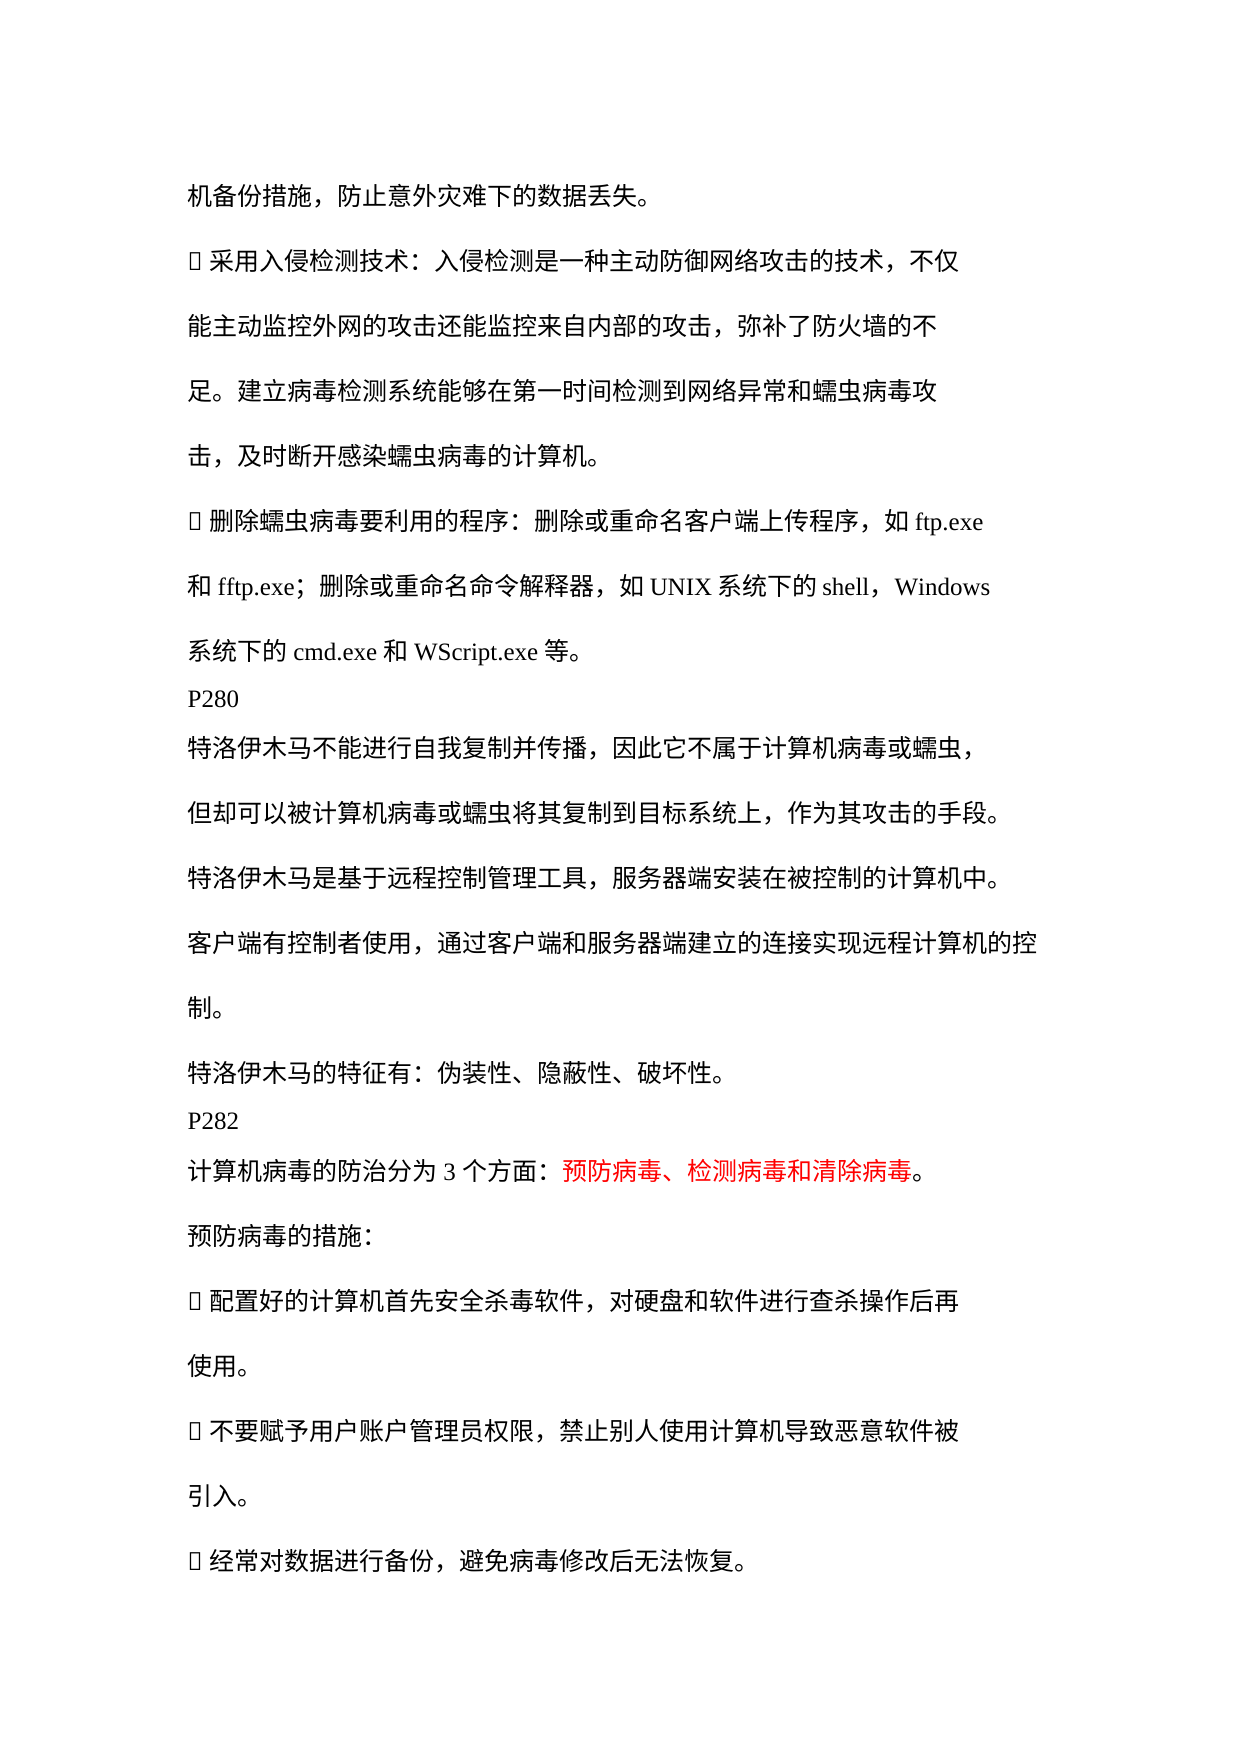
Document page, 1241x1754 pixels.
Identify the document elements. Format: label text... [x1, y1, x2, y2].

text 引入。 [187, 1462, 1053, 1527]
text  不要赋予用户账户管理员权限，禁止别人使用计算机导致恶意软件被 [187, 1397, 1053, 1462]
text 预防病毒的措施： [187, 1202, 1053, 1267]
text 但却可以被计算机病毒或蠕虫将其复制到目标系统上，作为其攻击的手段。 [187, 779, 1053, 844]
text  采用入侵检测技术：入侵检测是一种主动防御网络攻击的技术，不仅 [187, 227, 1053, 292]
text 制。 [187, 974, 1053, 1039]
text 特洛伊木马的特征有：伪装性、隐蔽性、破坏性。 [187, 1039, 1053, 1104]
text 和fftp.exe；删除或重命名命令解释器，如UNIX系统下的shell，Windows [187, 552, 1053, 617]
text 机备份措施，防止意外灾难下的数据丢失。 [187, 162, 1053, 227]
text P280 [187, 682, 1053, 714]
text  删除蠕虫病毒要利用的程序：删除或重命名客户端上传程序，如 ftp.exe [187, 487, 1053, 552]
text 特洛伊木马不能进行自我复制并传播，因此它不属于计算机病毒或蠕虫， [187, 714, 1053, 779]
text 足。建立病毒检测系统能够在第一时间检测到网络异常和蠕虫病毒攻 [187, 357, 1053, 422]
text 使用。 [187, 1332, 1053, 1397]
text 能主动监控外网的攻击还能监控来自内部的攻击，弥补了防火墙的不 [187, 292, 1053, 357]
text  经常对数据进行备份，避免病毒修改后无法恢复。 [187, 1527, 1053, 1592]
text 特洛伊木马是基于远程控制管理工具，服务器端安装在被控制的计算机中。 [187, 844, 1053, 909]
text 系统下的 cmd.exe 和 WScript.exe 等。 [187, 617, 1053, 682]
text 击，及时断开感染蠕虫病毒的计算机。 [187, 422, 1053, 487]
text  配置好的计算机首先安全杀毒软件，对硬盘和软件进行查杀操作后再 [187, 1267, 1053, 1332]
text 计算机病毒的防治分为 3 个方面：预防病毒、检测病毒和清除病毒。 [187, 1137, 1053, 1202]
text 客户端有控制者使用，通过客户端和服务器端建立的连接实现远程计算机的控 [187, 909, 1053, 974]
text P282 [187, 1104, 1053, 1137]
